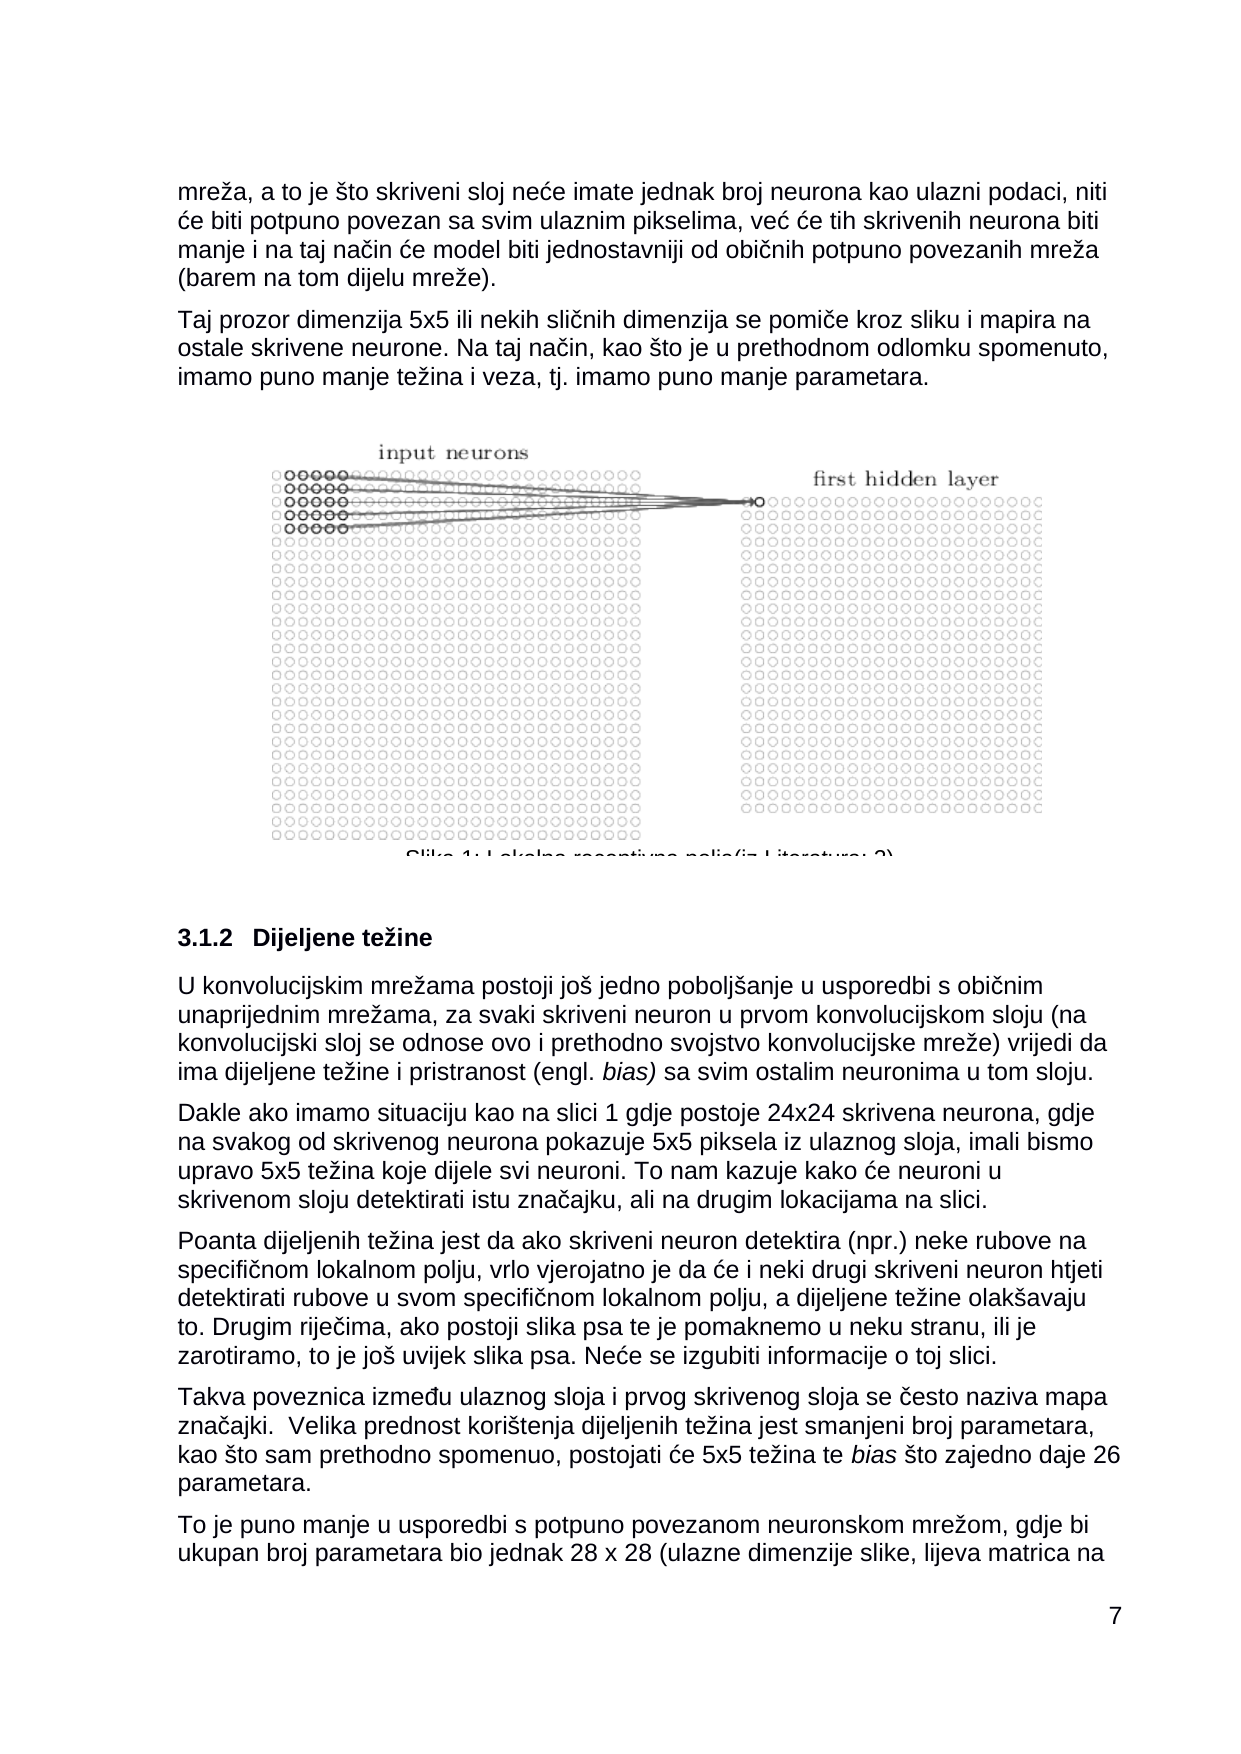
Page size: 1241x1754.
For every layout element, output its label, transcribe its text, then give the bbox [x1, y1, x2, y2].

text Takva poveznica između ulaznog sloja i prvog skrivenog sloja se često naziva mapa značajki. Velika prednost korištenja dijeljenih težina jest smanjeni broj parametara, kao što sam prethodno spomenuo, postojati će 5x5 težina te bias što zajedno daje 26 parametara. [177, 1382, 1122, 1497]
text U konvolucijskim mrežama postoji još jedno poboljšanje u usporedbi s običnim unaprijednim mrežama, za svaki skriveni neuron u prvom konvolucijskom sloju (na konvolucijski sloj se odnose ovo i prethodno svojstvo konvolucijske mreže) vrijedi da ima dijeljene težine i pristranost (engl. bias) sa svim ostalim neuronima u tom sloju. [177, 971, 1122, 1086]
picture [272, 436, 1042, 840]
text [177, 1510, 1122, 1567]
text Dakle ako imamo situaciju kao na slici 1 gdje postoje 24x24 skrivena neurona, gdje na svakog od skrivenog neurona pokazuje 5x5 piksela iz ulaznog sloja, imali bismo upravo 5x5 težina koje dijele svi neuroni. To nam kazuje kako će neuroni u skrivenom sloju detektirati istu značajku, ali na drugim lokacijama na slici. [177, 1098, 1122, 1213]
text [177, 177, 1122, 292]
text Poanta dijeljenih težina jest da ako skriveni neuron detektira (npr.) neke rubove na specifičnom lokalnom polju, vrlo vjerojatno je da će i neki drugi skriveni neuron htjeti detektirati rubove u svom specifičnom lokalnom polju, a dijeljene težine olakšavaju to. Drugim riječima, ako postoji slika psa te je pomaknemo u neku stranu, ili je zarotiramo, to je još uvijek slika psa. Neće se izgubiti informacije o toj slici. [177, 1226, 1122, 1370]
text Taj prozor dimenzija 5x5 ili nekih sličnih dimenzija se pomiče kroz sliku i mapira na ostale skrivene neurone. Na taj način, kao što je u prethodnom odlomku spomenuto, imamo puno manje težina i veza, tj. imamo puno manje parametara. [177, 305, 1122, 391]
subtitle Dijeljene težine [177, 923, 1122, 952]
